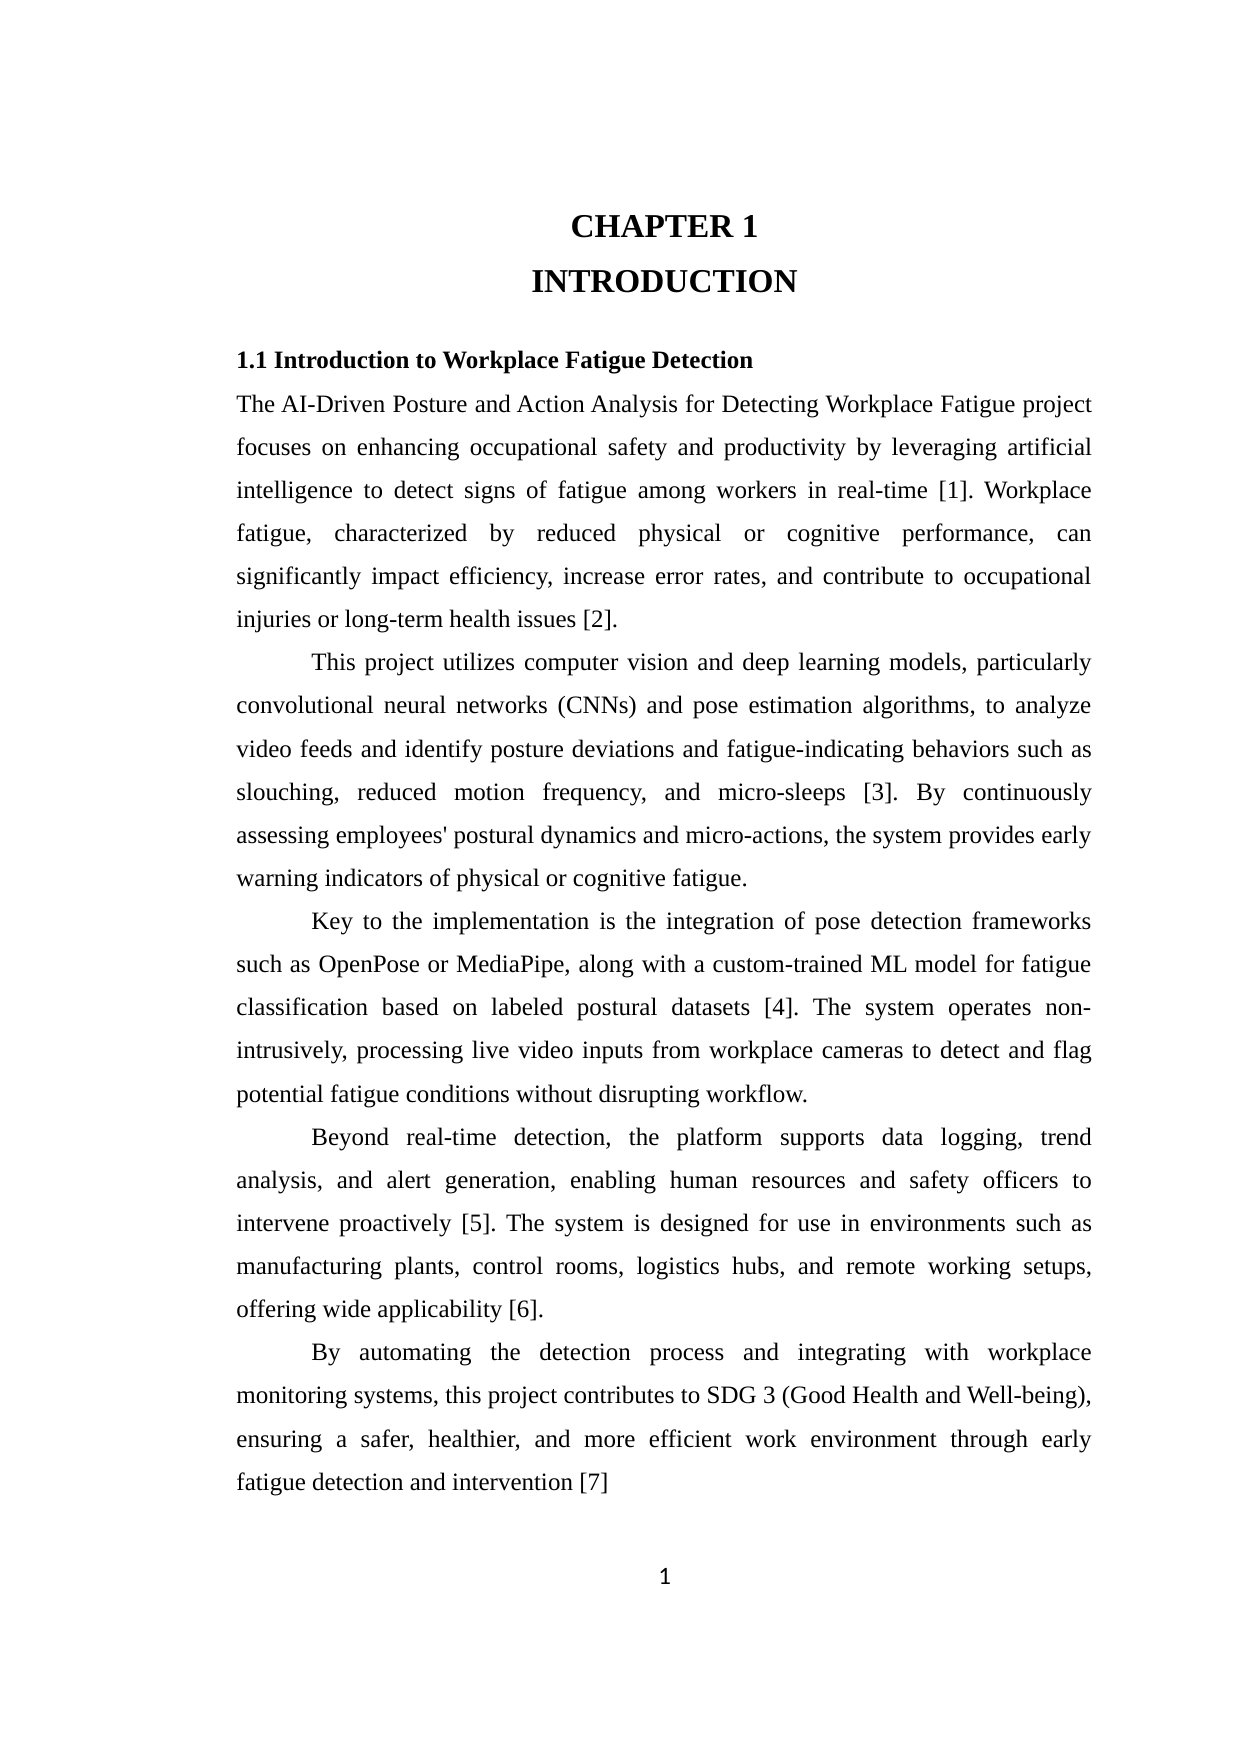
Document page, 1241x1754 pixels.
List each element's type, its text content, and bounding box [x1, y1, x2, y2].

text Beyond real-time detection, the platform supports data logging, trend analysis, and alert generation, enabling human resources and safety officers to intervene proactively [5]. The system is designed for use in environments such as manufacturing plants, control rooms, logistics hubs, and remote working setups, offering wide applicability [6]. [236, 1122, 1092, 1323]
text INTRODUCTION [236, 262, 1092, 300]
text Key to the implementation is the integration of pose detection frameworks such as OpenPose or MediaPipe, along with a custom-trained ML model for fatigue classification based on labeled postural datasets [4]. The system operates non-intrusively, processing live video inputs from workplace cameras to detect and flag potential fatigue conditions without disrupting workflow. [236, 906, 1092, 1107]
text CHAPTER 1 [236, 207, 1092, 245]
list Introduction to Workplace Fatigue Detection [236, 346, 1092, 374]
text The AI-Driven Posture and Action Analysis for Detecting Workplace Fatigue project focuses on enhancing occupational safety and productivity by leveraging artificial intelligence to detect signs of fatigue among workers in real-time [1]. Workplace fatigue, characterized by reduced physical or cognitive performance, can significantly impact efficiency, increase error rates, and contribute to occupational injuries or long-term health issues [2]. [236, 389, 1092, 633]
text By automating the detection process and integrating with workplace monitoring systems, this project contributes to SDG 3 (Good Health and Well-being), ensuring a safer, healthier, and more efficient work environment through early fatigue detection and intervention [7] [236, 1337, 1092, 1496]
text This project utilizes computer vision and deep learning models, particularly convolutional neural networks (CNNs) and pose estimation algorithms, to analyze video feeds and identify posture deviations and fatigue-indicating behaviors such as slouching, reduced motion frequency, and micro-sleeps [3]. By continuously assessing employees' postural dynamics and micro-actions, the system provides early warning indicators of physical or cognitive fatigue. [236, 647, 1092, 892]
